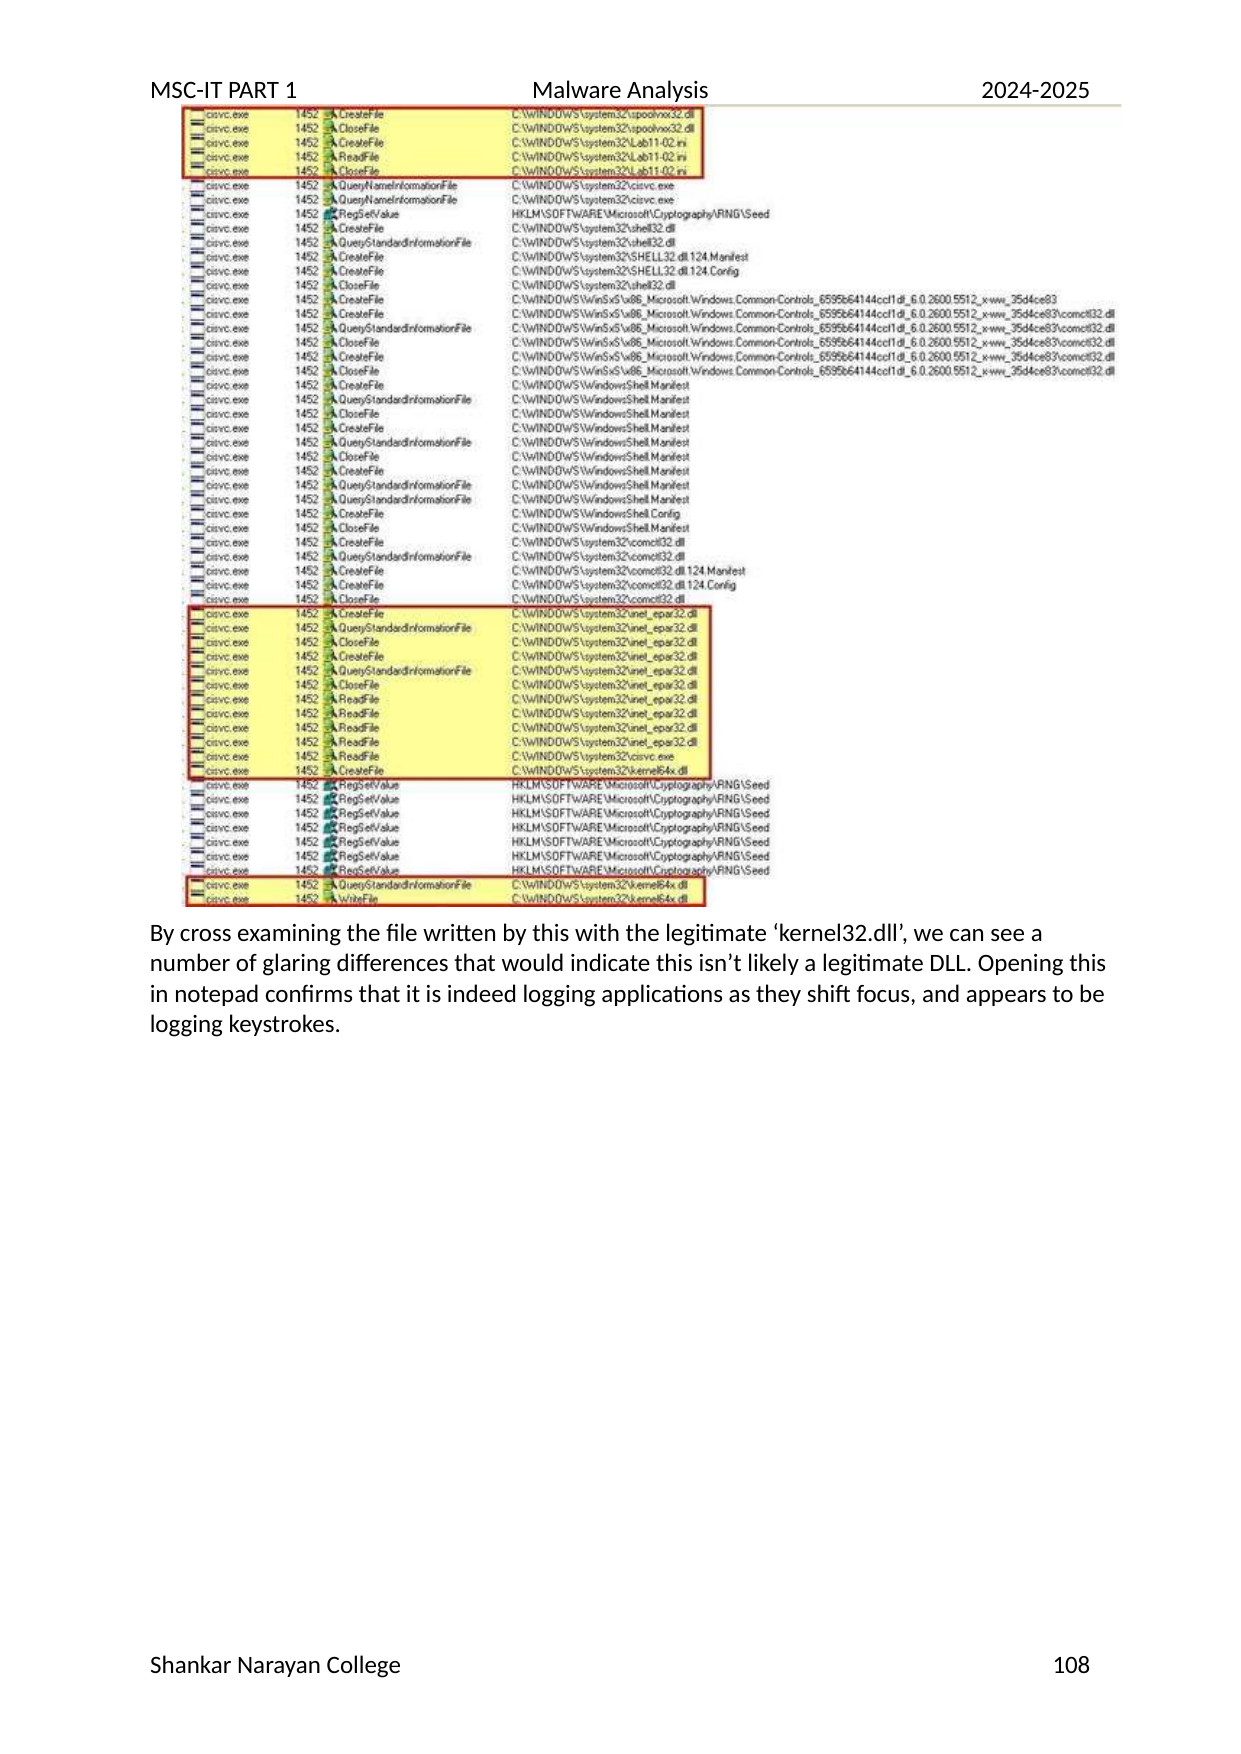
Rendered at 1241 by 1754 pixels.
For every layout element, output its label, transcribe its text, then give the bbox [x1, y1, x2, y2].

text By cross examining the file written by this with the legitimate ‘kernel32.dll’, we can see a number of glaring differences that would indicate this isn’t likely a legitimate DLL. Opening this in notepad confirms that it is indeed logging applications as they shift focus, and appears to be logging keystrokes. [149, 917, 1116, 1039]
picture [181, 104, 1122, 907]
